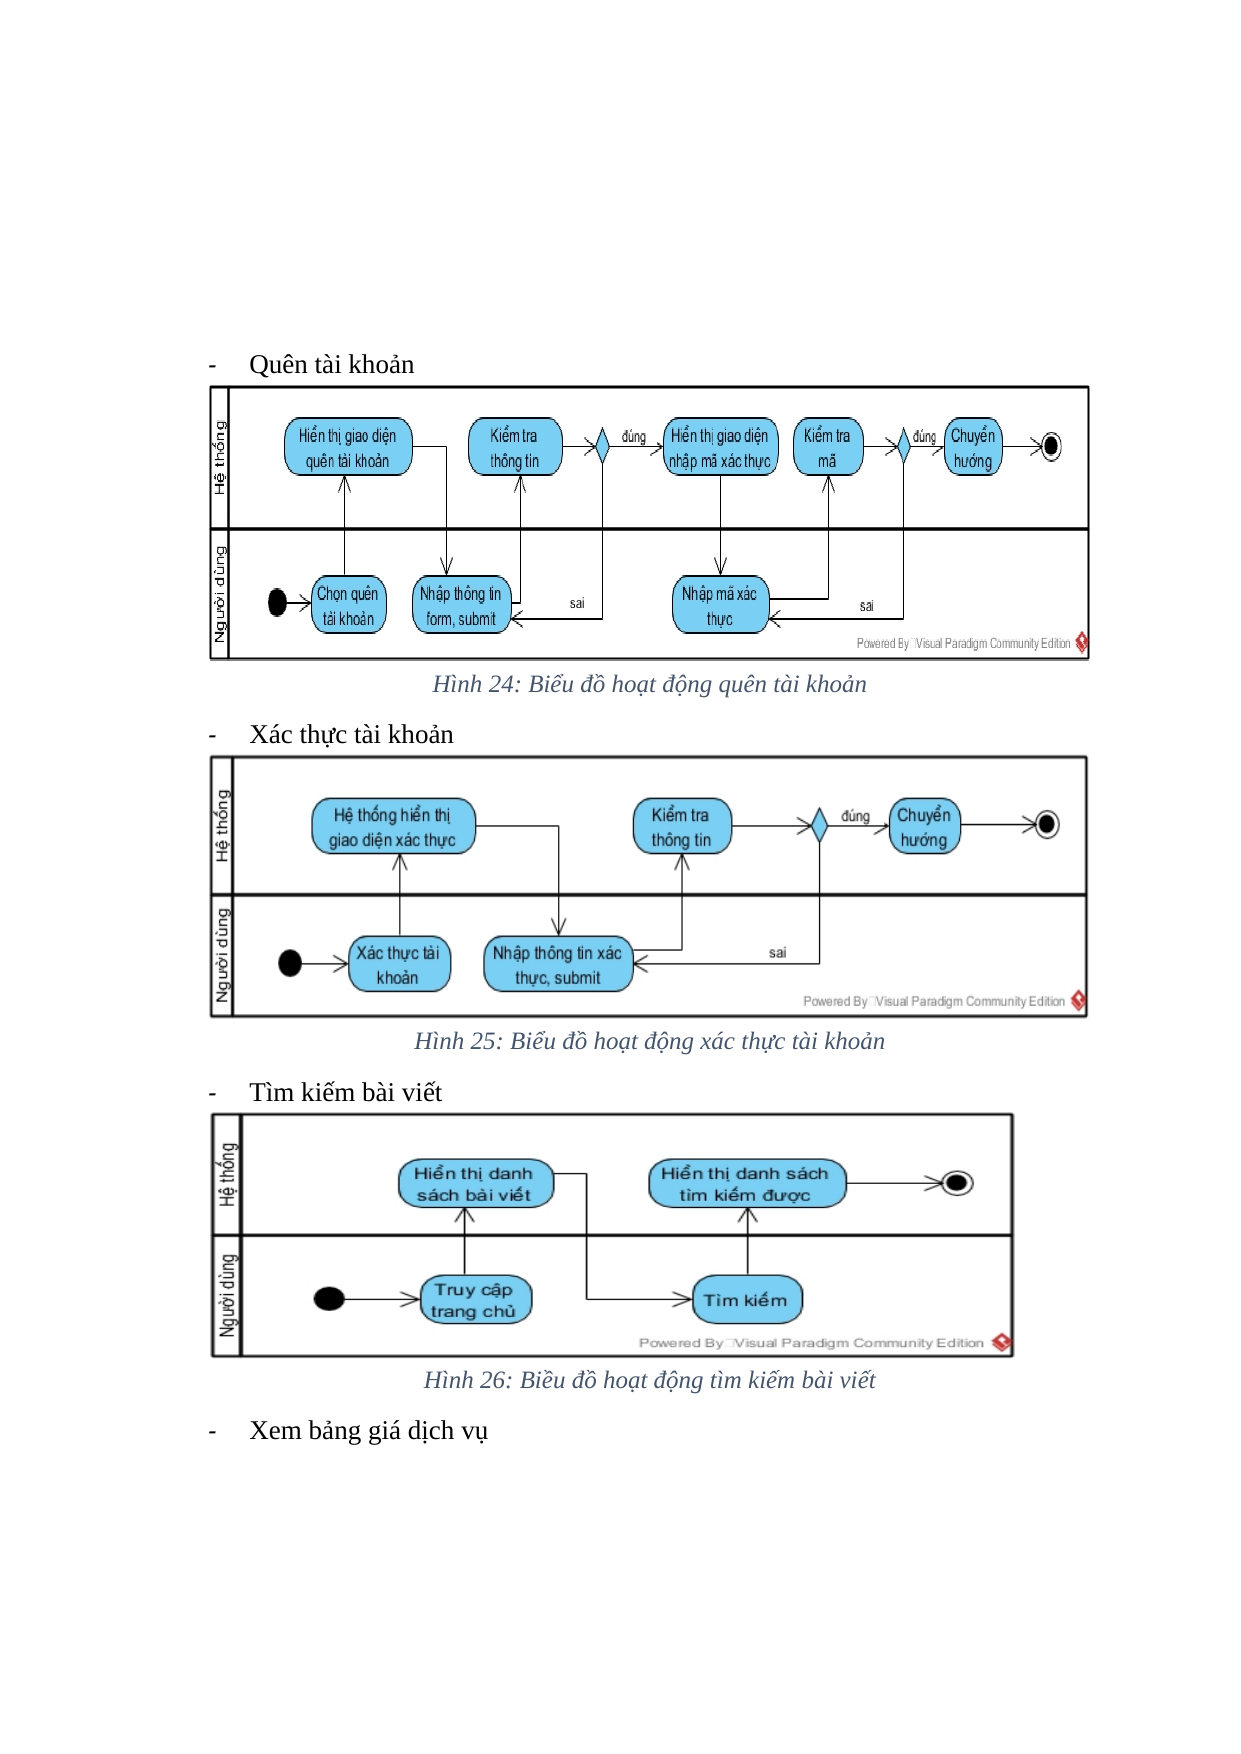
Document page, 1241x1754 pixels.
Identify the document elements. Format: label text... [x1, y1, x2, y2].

picture [206, 751, 1093, 1024]
text Hình 24: Biểu đồ hoạt động quên tài khoản [207, 669, 1093, 697]
list Xem bảng giá dịch vụ [207, 1414, 1093, 1445]
list Xác thực tài khoản [207, 718, 1093, 749]
picture [206, 382, 1093, 667]
list Tìm kiếm bài viết [207, 1076, 1093, 1107]
list Quên tài khoản [207, 348, 1093, 379]
text Hình 26: Biều đồ hoạt động tìm kiếm bài viết [207, 1365, 1093, 1393]
text Hình 25: Biểu đồ hoạt động xác thực tài khoản [207, 1026, 1093, 1055]
picture [206, 1109, 1021, 1363]
